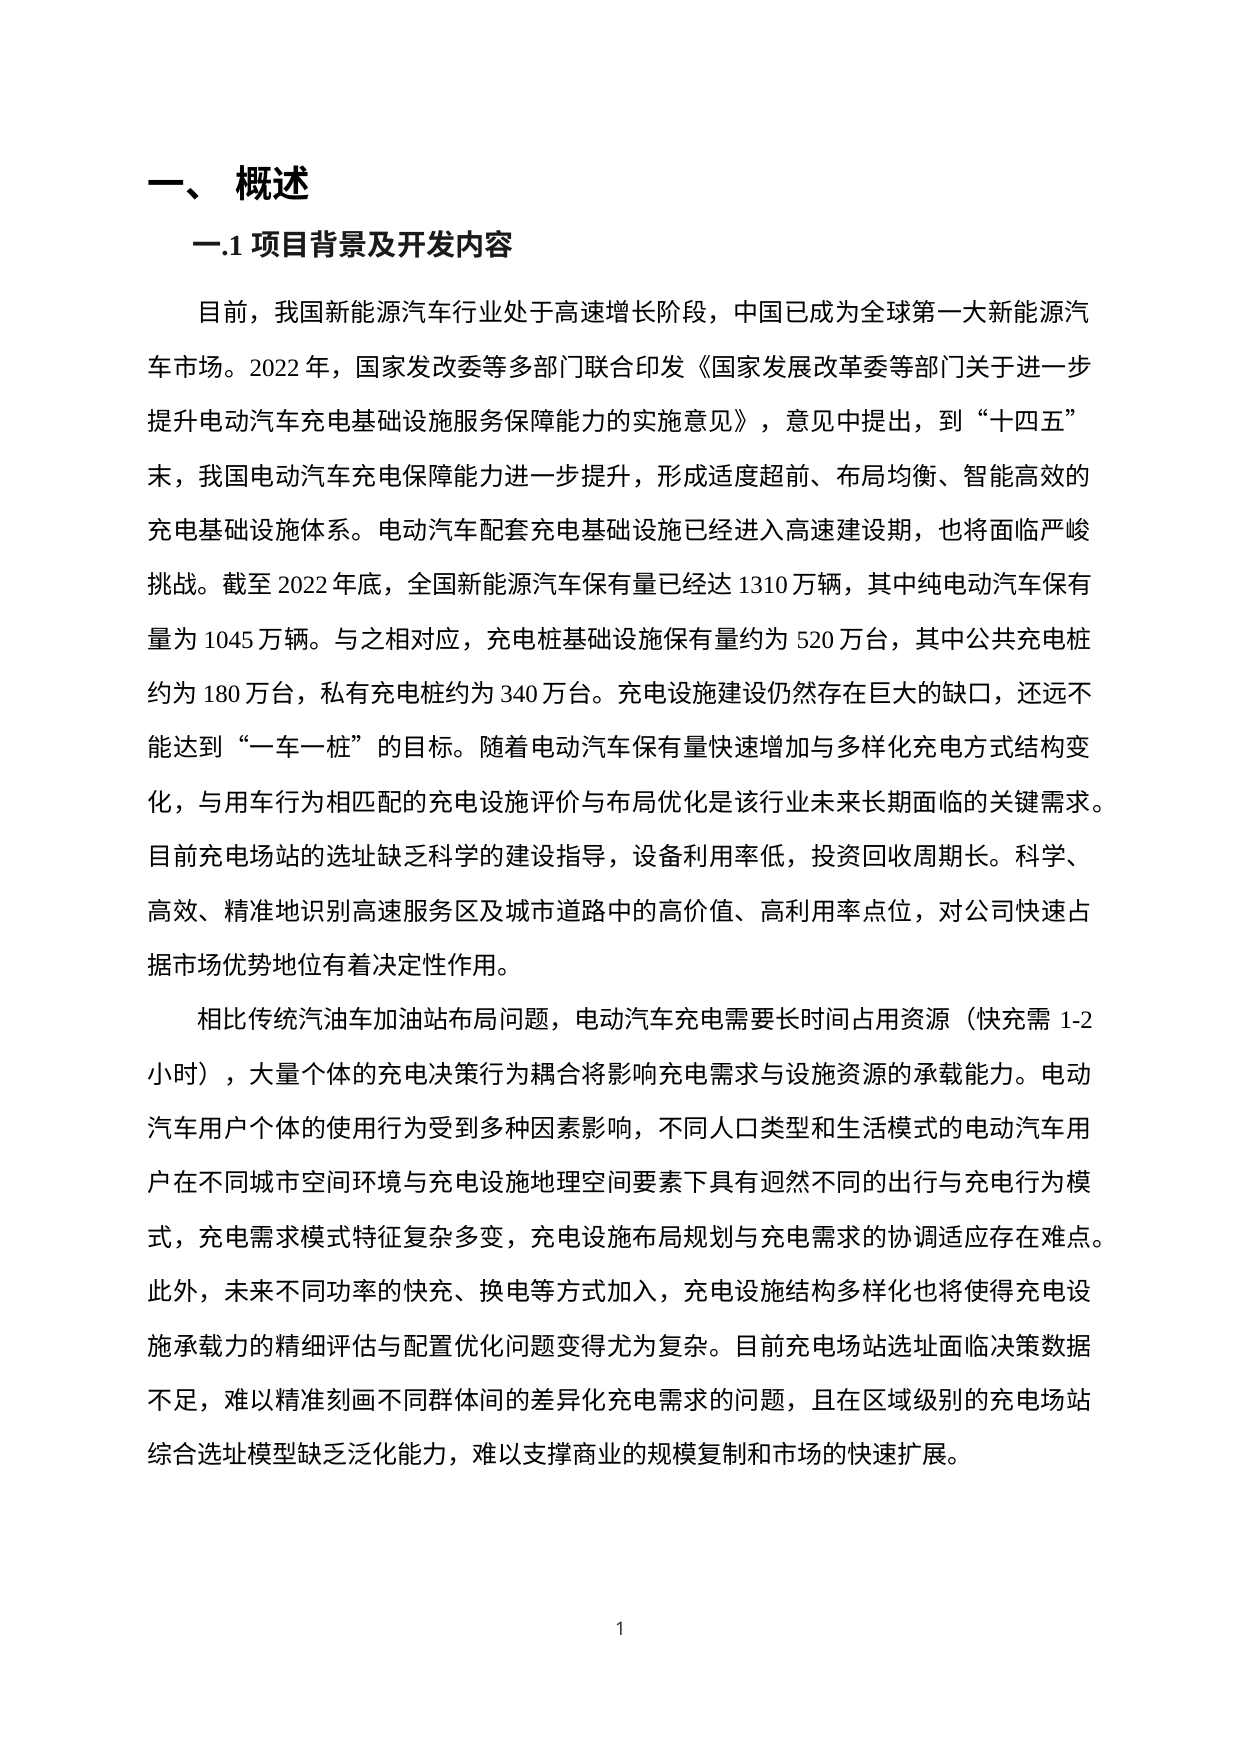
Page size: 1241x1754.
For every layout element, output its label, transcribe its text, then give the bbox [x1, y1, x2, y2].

subtitle 项目背景及开发内容 [192, 221, 1093, 263]
subtitle 概述 [148, 154, 1093, 208]
text 相比传统汽油车加油站布局问题，电动汽车充电需要长时间占用资源（快充需1-2小时），大量个体的充电决策行为耦合将影响充电需求与设施资源的承载能力。电动汽车用户个体的使用行为受到多种因素影响，不同人口类型和生活模式的电动汽车用户在不同城市空间环境与充电设施地理空间要素下具有迥然不同的出行与充电行为模式，充电需求模式特征复杂多变，充电设施布局规划与充电需求的协调适应存在难点。此外，未来不同功率的快充、换电等方式加入，充电设施结构多样化也将使得充电设施承载力的精细评估与配置优化问题变得尤为复杂。目前充电场站选址面临决策数据不足，难以精准刻画不同群体间的差异化充电需求的问题，且在区域级别的充电场站综合选址模型缺乏泛化能力，难以支撑商业的规模复制和市场的快速扩展。 [148, 1000, 1093, 1471]
text 目前，我国新能源汽车行业处于高速增长阶段，中国已成为全球第一大新能源汽车市场。2022年，国家发改委等多部门联合印发《国家发展改革委等部门关于进一步提升电动汽车充电基础设施服务保障能力的实施意见》，意见中提出，到“十四五”末，我国电动汽车充电保障能力进一步提升，形成适度超前、布局均衡、智能高效的充电基础设施体系。电动汽车配套充电基础设施已经进入高速建设期，也将面临严峻挑战。截至2022年底，全国新能源汽车保有量已经达1310万辆，其中纯电动汽车保有量为1045万辆。与之相对应，充电桩基础设施保有量约为520万台，其中公共充电桩约为180万台，私有充电桩约为340万台。充电设施建设仍然存在巨大的缺口，还远不能达到“一车一桩”的目标。随着电动汽车保有量快速增加与多样化充电方式结构变化，与用车行为相匹配的充电设施评价与布局优化是该行业未来长期面临的关键需求。目前充电场站的选址缺乏科学的建设指导，设备利用率低，投资回收周期长。科学、高效、精准地识别高速服务区及城市道路中的高价值、高利用率点位，对公司快速占据市场优势地位有着决定性作用。 [148, 293, 1093, 982]
